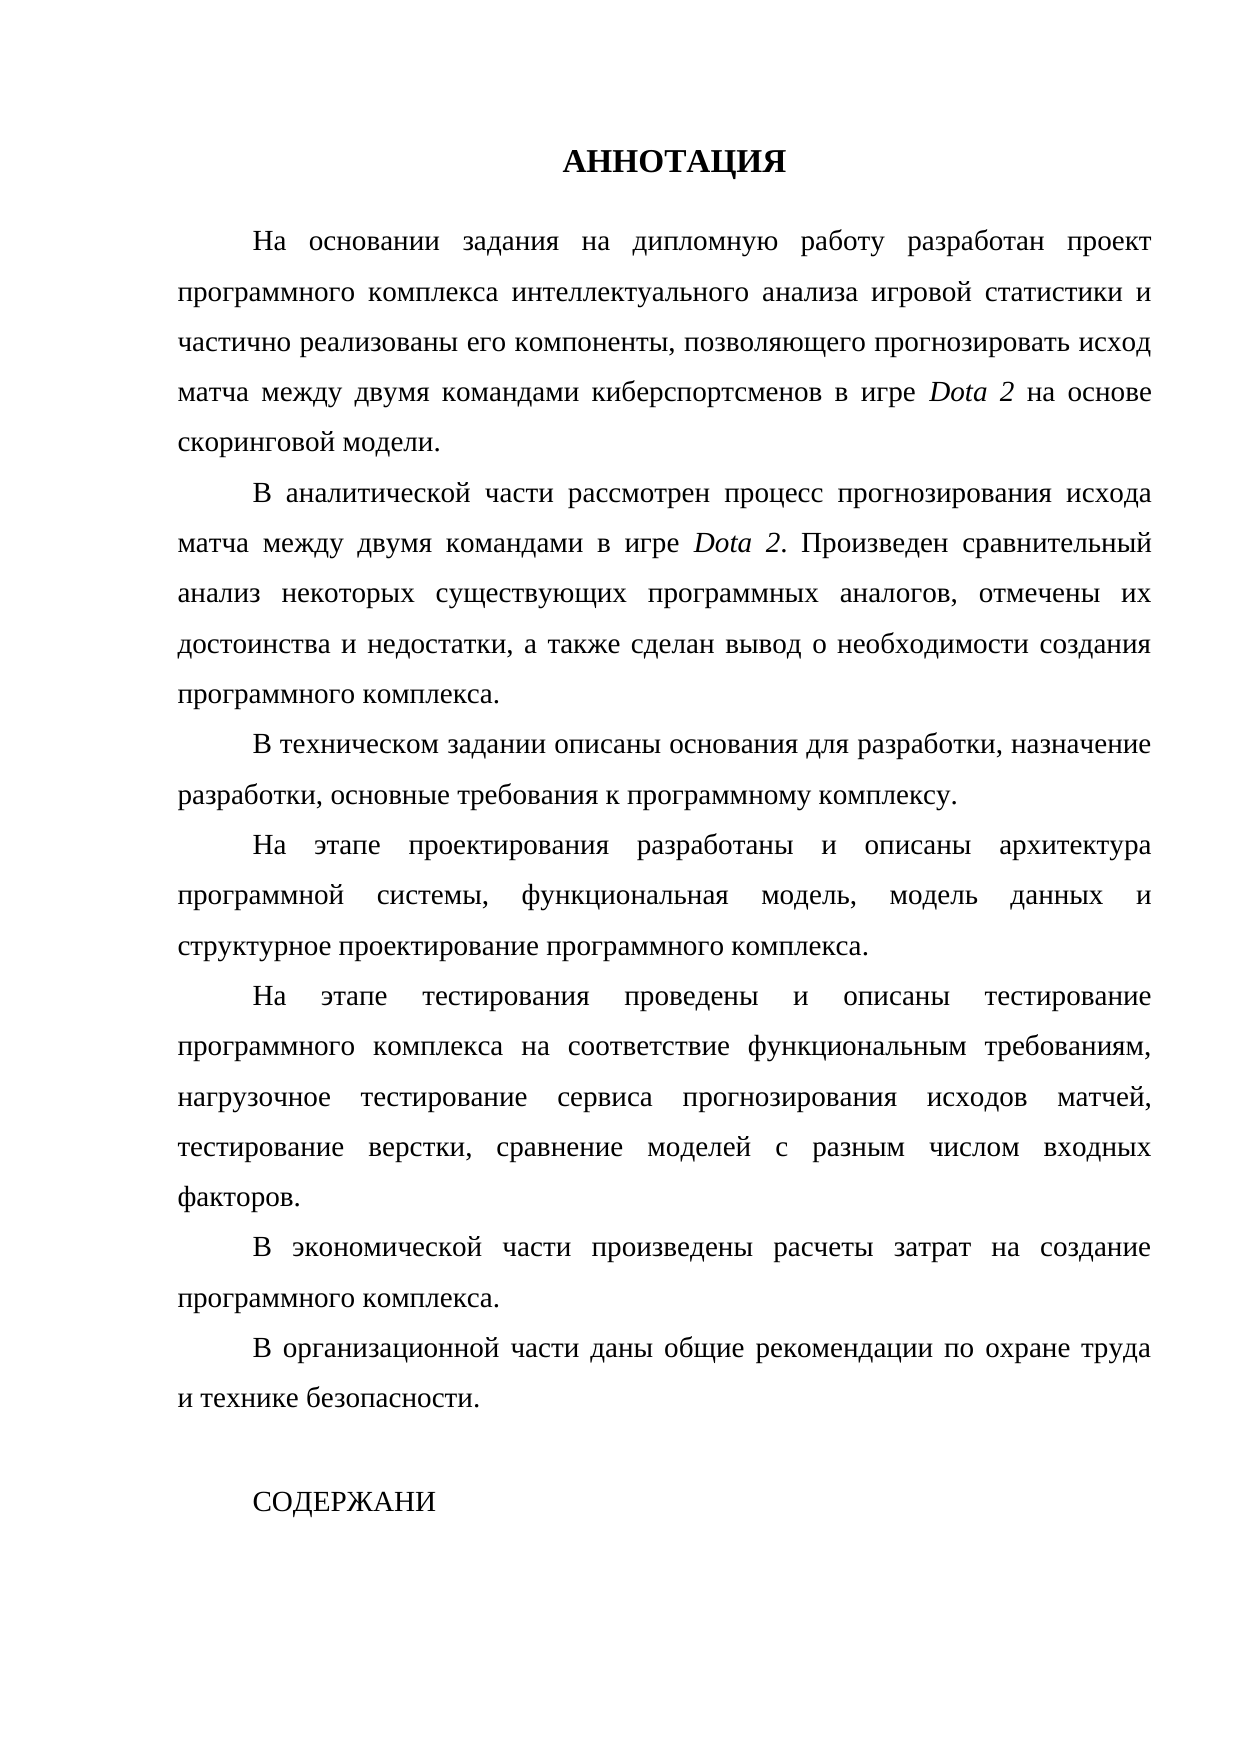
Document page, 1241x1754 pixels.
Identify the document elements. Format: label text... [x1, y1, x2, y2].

text В техническом задании описаны основания для разработки, назначение разработки, основные требования к программному комплексу. [177, 726, 1152, 810]
text На основании задания на дипломную работу разработан проект программного комплекса интеллектуального анализа игровой статистики и частично реализованы его компоненты, позволяющего прогнозировать исход матча между двумя командами киберспортсменов в игре Dota 2 на основе скоринговой модели. [177, 223, 1152, 458]
text В экономической части произведены расчеты затрат на создание программного комплекса. [177, 1229, 1152, 1313]
text На этапе тестирования проведены и описаны тестирование программного комплекса на соответствие функциональным требованиям, нагрузочное тестирование сервиса прогнозирования исходов матчей, тестирование верстки, сравнение моделей с разным числом входных факторов. [177, 978, 1152, 1213]
text АННОТАЦИЯ [197, 141, 1152, 179]
text В аналитической части рассмотрен процесс прогнозирования исхода матча между двумя командами в игре Dota 2. Произведен сравнительный анализ некоторых существующих программных аналогов, отмечены их достоинства и недостатки, а также сделан вывод о необходимости создания программного комплекса. [177, 475, 1152, 710]
text На этапе проектирования разработаны и описаны архитектура программной системы, функциональная модель, модель данных и структурное проектирование программного комплекса. [177, 827, 1152, 961]
text В организационной части даны общие рекомендации по охране труда и технике безопасности. [177, 1330, 1152, 1414]
